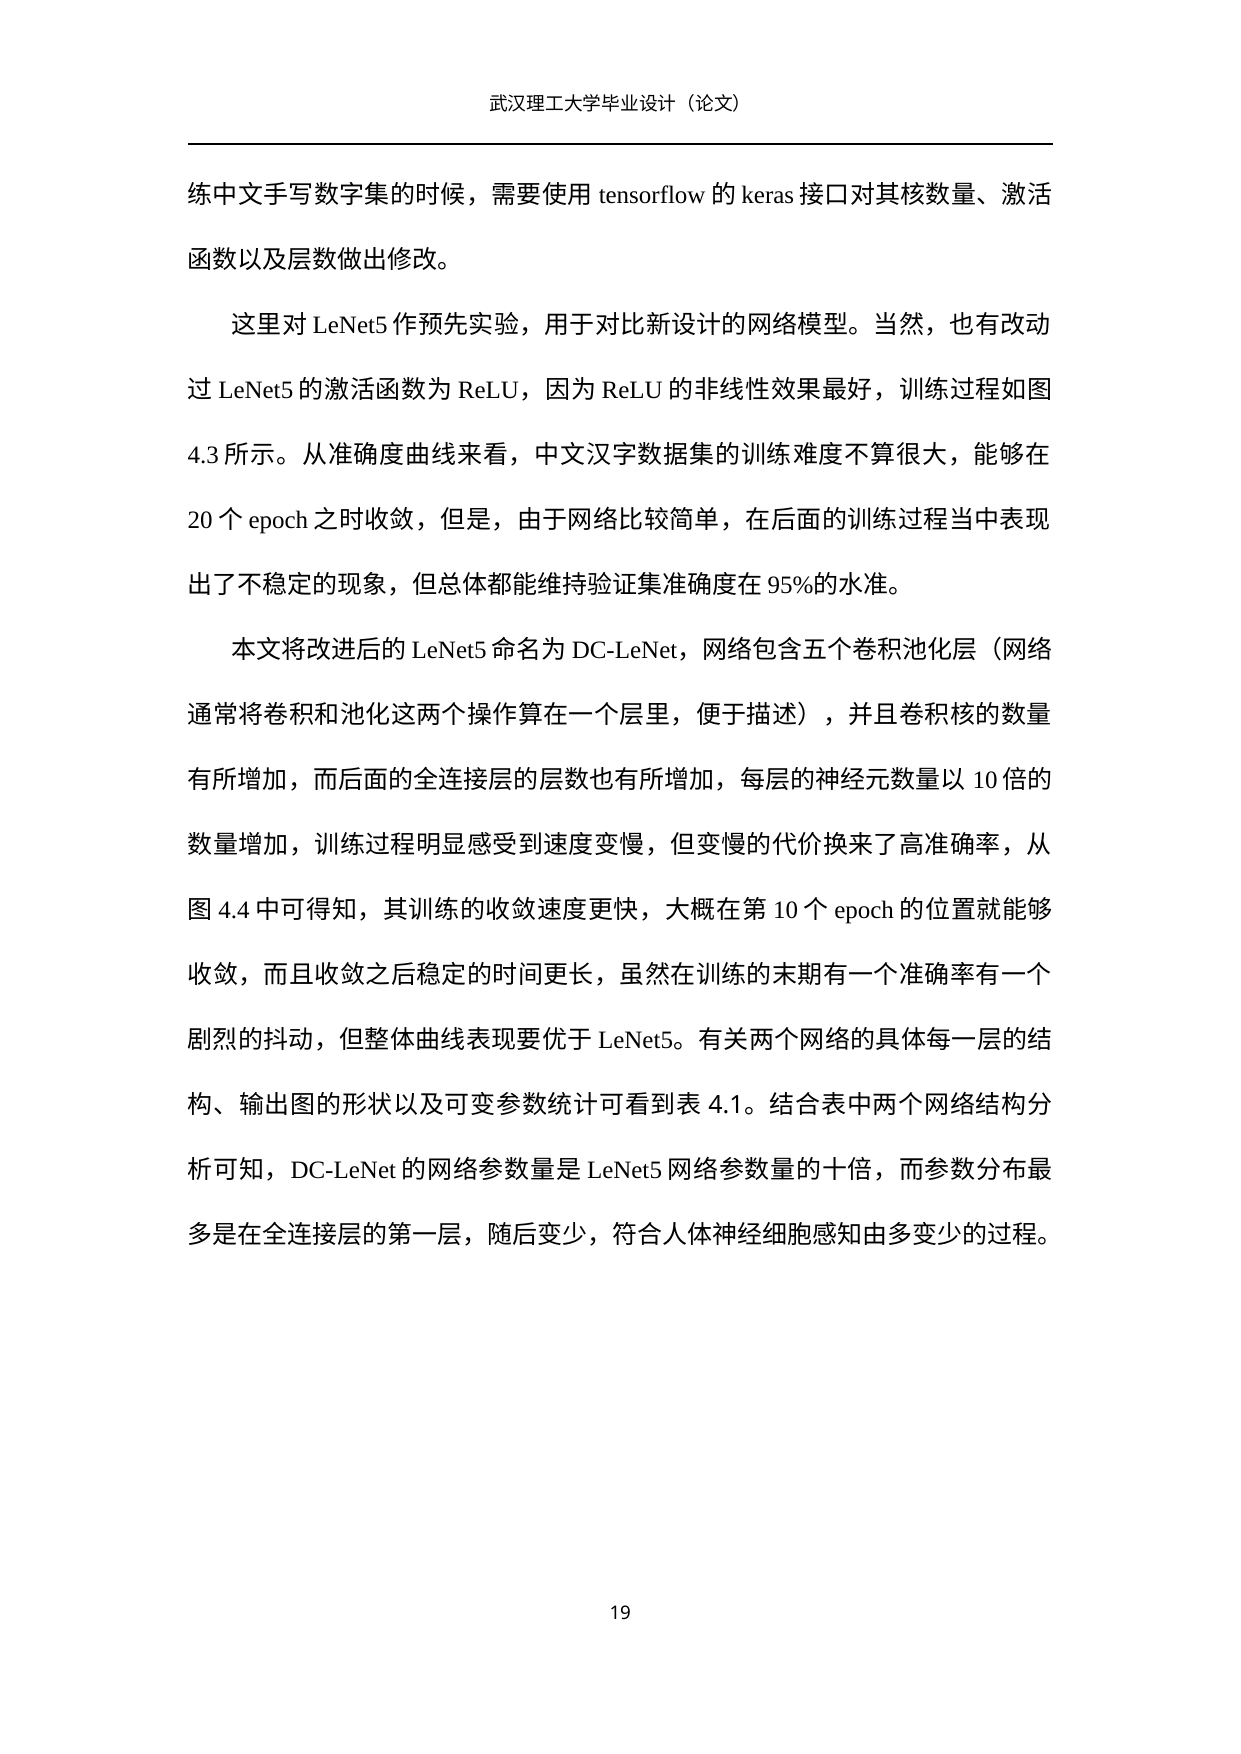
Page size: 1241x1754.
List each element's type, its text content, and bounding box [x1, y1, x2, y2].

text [187, 160, 1053, 290]
text 这里对LeNet5作预先实验，用于对比新设计的网络模型。当然，也有改动过LeNet5的激活函数为ReLU，因为ReLU的非线性效果最好，训练过程如图4.3所示。从准确度曲线来看，中文汉字数据集的训练难度不算很大，能够在20个epoch之时收敛，但是，由于网络比较简单，在后面的训练过程当中表现出了不稳定的现象，但总体都能维持验证集准确度在95%的水准。 [187, 290, 1053, 615]
text 本文将改进后的LeNet5命名为DC-LeNet，网络包含五个卷积池化层（网络通常将卷积和池化这两个操作算在一个层里，便于描述），并且卷积核的数量有所增加，而后面的全连接层的层数也有所增加，每层的神经元数量以10倍的数量增加，训练过程明显感受到速度变慢，但变慢的代价换来了高准确率，从图4.4中可得知，其训练的收敛速度更快，大概在第10个epoch的位置就能够收敛，而且收敛之后稳定的时间更长，虽然在训练的末期有一个准确率有一个剧烈的抖动，但整体曲线表现要优于LeNet5。有关两个网络的具体每一层的结构、输出图的形状以及可变参数统计可看到表4.1。结合表中两个网络结构分析可知，DC-LeNet的网络参数量是LeNet5网络参数量的十倍，而参数分布最多是在全连接层的第一层，随后变少，符合人体神经细胞感知由多变少的过程。 [187, 615, 1053, 1265]
